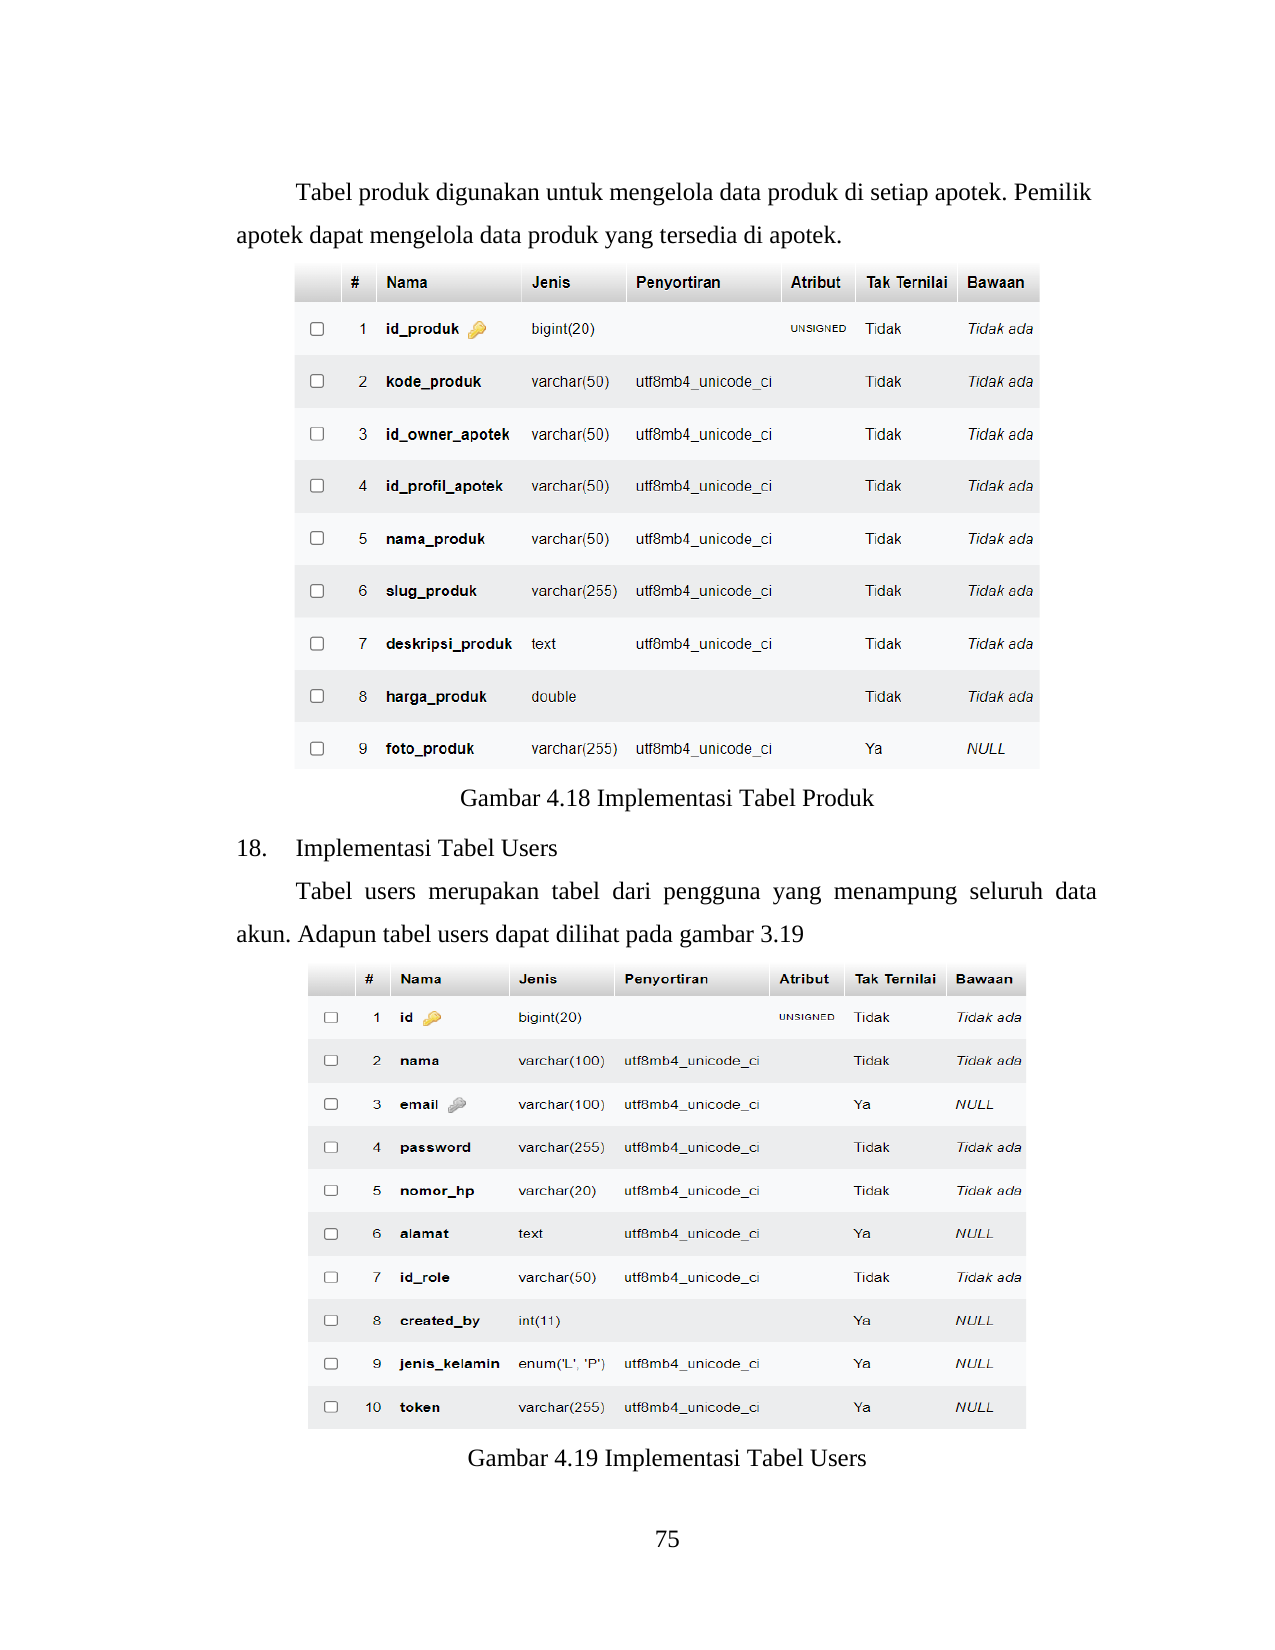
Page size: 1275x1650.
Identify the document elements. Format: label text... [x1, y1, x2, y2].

picture [294, 263, 1040, 769]
text Gambar 4.18 Implementasi Tabel Produk [236, 783, 1098, 812]
list Implementasi Tabel Users [236, 833, 1098, 861]
text Gambar 4.19 Implementasi Tabel Users [236, 1443, 1098, 1472]
text Tabel users merupakan tabel dari pengguna yang menampung seluruh data akun. Adapun tabel users dapat dilihat pada gambar 3.19 [236, 876, 1098, 948]
picture [308, 962, 1027, 1429]
list Tabel produk digunakan untuk mengelola data produk di setiap apotek. Pemilik [295, 177, 1098, 206]
text apotek dapat mengelola data produk yang tersedia di apotek. [236, 220, 1098, 249]
